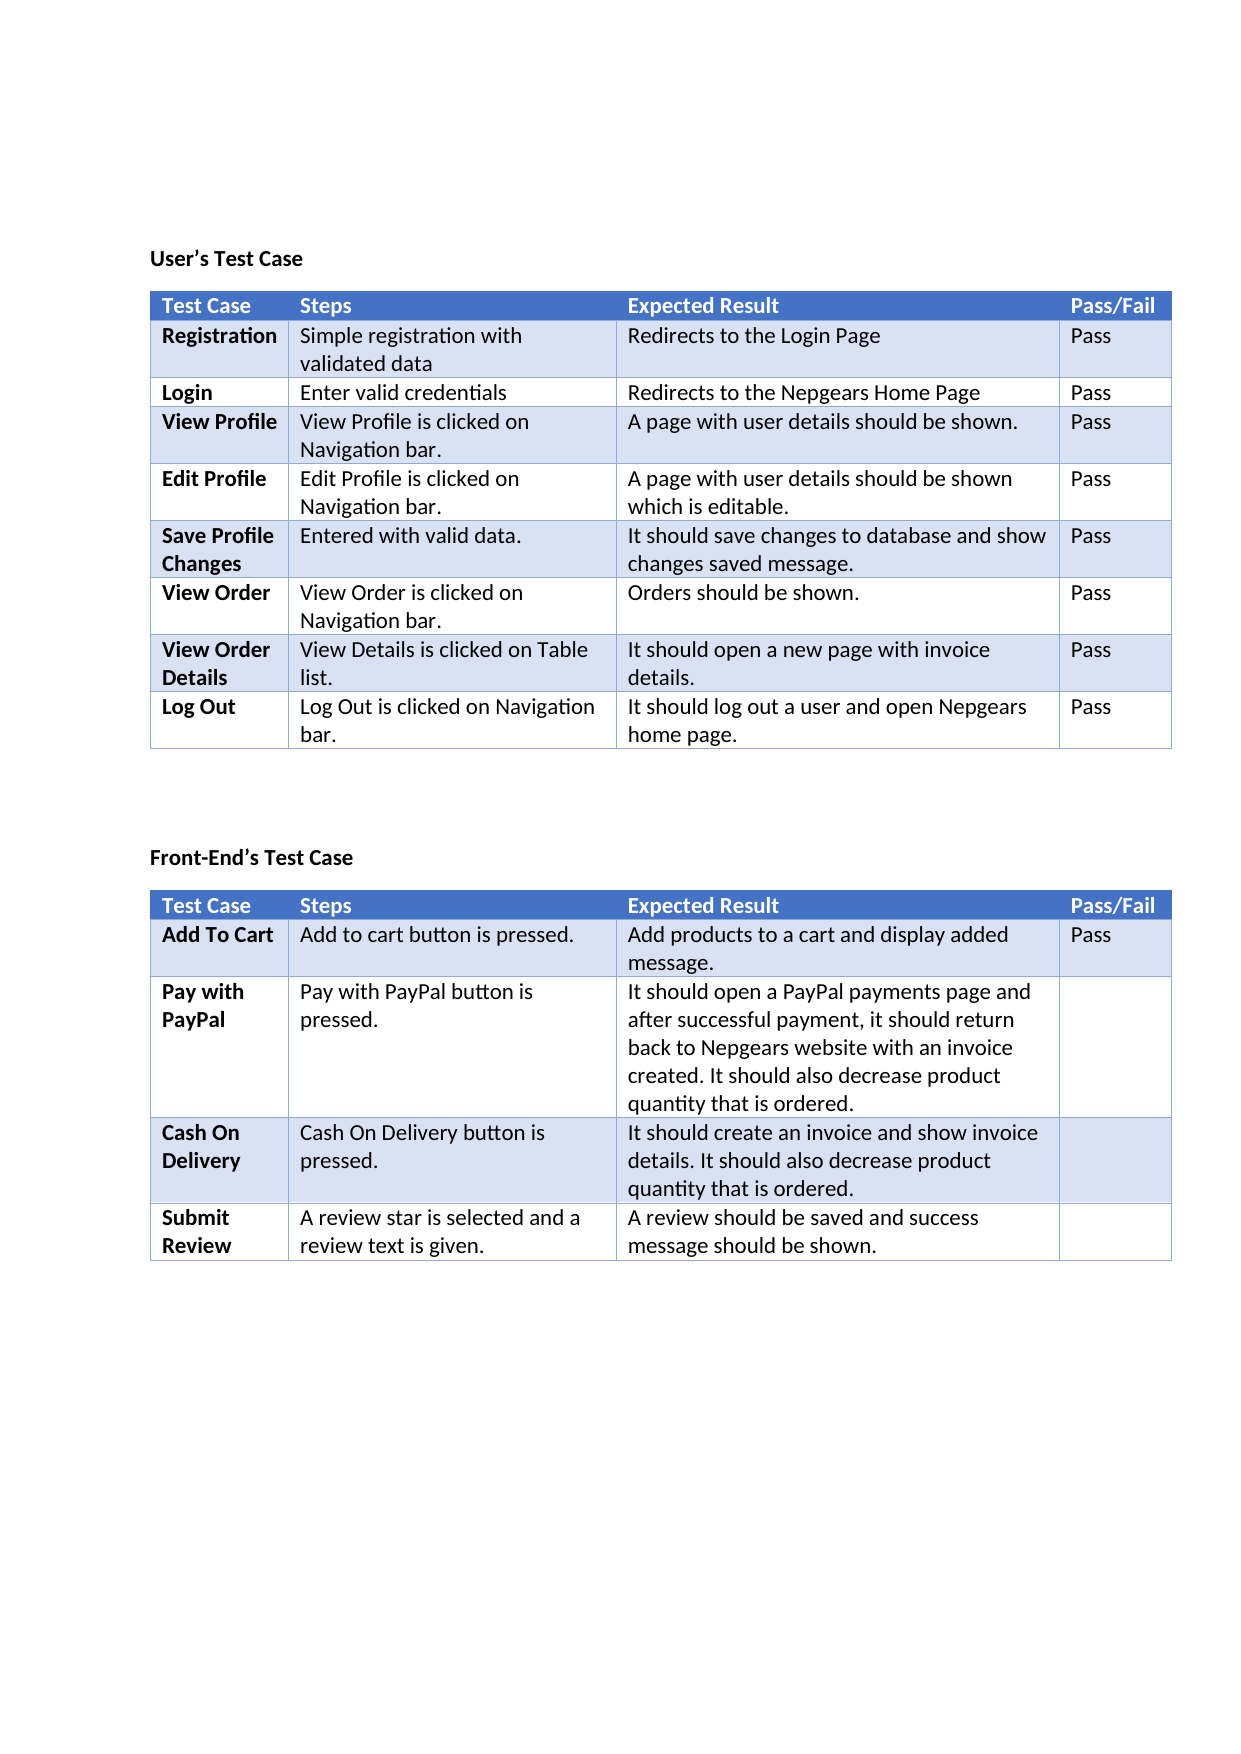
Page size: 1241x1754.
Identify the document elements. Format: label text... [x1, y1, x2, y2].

table_cell Simple registration with validated data [289, 321, 616, 377]
table_cell Pass [1060, 321, 1171, 377]
table_cell Edit Profile [151, 464, 288, 520]
table_header Test Case [151, 292, 288, 320]
table_cell It should create an invoice and show invoice details. It should also decrease product quantity that is ordered. [617, 1118, 1059, 1202]
table_header Pass/Fail [1060, 292, 1171, 320]
table_header Steps [289, 891, 616, 919]
table_cell Enter valid credentials [289, 378, 616, 406]
table_cell View Order [151, 578, 288, 634]
table_cell Orders should be shown. [617, 578, 1059, 634]
table_cell [1060, 977, 1171, 1117]
table_cell Pass [1060, 407, 1171, 463]
table_cell Login [151, 378, 288, 406]
table_cell Pay with PayPal [151, 977, 288, 1117]
table_cell Pass [1060, 521, 1171, 577]
table_cell View Details is clicked on Table list. [289, 635, 616, 691]
table_cell A review should be saved and success message should be shown. [617, 1204, 1059, 1259]
table_cell View Profile [151, 407, 288, 463]
table_cell [1060, 1118, 1171, 1202]
table_cell Log Out [151, 692, 288, 748]
table_cell Pass [1060, 692, 1171, 748]
table_cell Registration [151, 321, 288, 377]
table_header Expected Result [617, 891, 1059, 919]
table_cell Save Profile Changes [151, 521, 288, 577]
table_header Steps [289, 292, 616, 320]
table_header Expected Result [617, 292, 1059, 320]
table_cell Entered with valid data. [289, 521, 616, 577]
table_cell It should open a PayPal payments page and after successful payment, it should return back to Nepgears website with an invoice created. It should also decrease product quantity that is ordered. [617, 977, 1059, 1117]
text User’s Test Case [150, 244, 1090, 272]
table_cell It should save changes to database and show changes saved message. [617, 521, 1059, 577]
table_cell Pass [1060, 578, 1171, 634]
table_cell It should open a new page with invoice details. [617, 635, 1059, 691]
table_header Pass/Fail [1060, 891, 1171, 919]
table_cell Cash On Delivery [151, 1118, 288, 1202]
table_cell View Order is clicked on Navigation bar. [289, 578, 616, 634]
table_cell A review star is selected and a review text is given. [289, 1204, 616, 1259]
table_cell Redirects to the Login Page [617, 321, 1059, 377]
table_cell Redirects to the Nepgears Home Page [617, 378, 1059, 406]
table_cell Submit Review [151, 1204, 288, 1259]
table_cell Add products to a cart and display added message. [617, 920, 1059, 976]
table_cell Pass [1060, 635, 1171, 691]
table_cell Pay with PayPal button is pressed. [289, 977, 616, 1117]
table_header Test Case [151, 891, 288, 919]
table_cell A page with user details should be shown which is editable. [617, 464, 1059, 520]
table_cell [1060, 1204, 1171, 1259]
table_cell View Order Details [151, 635, 288, 691]
table_cell Edit Profile is clicked on Navigation bar. [289, 464, 616, 520]
table_cell Pass [1060, 378, 1171, 406]
table_cell A page with user details should be shown. [617, 407, 1059, 463]
table_cell Cash On Delivery button is pressed. [289, 1118, 616, 1202]
table_cell Pass [1060, 920, 1171, 976]
table_cell It should log out a user and open Nepgears home page. [617, 692, 1059, 748]
text Front-End’s Test Case [150, 843, 1090, 871]
table_cell View Profile is clicked on Navigation bar. [289, 407, 616, 463]
table_cell Add to cart button is pressed. [289, 920, 616, 976]
table_cell Pass [1060, 464, 1171, 520]
table_cell Log Out is clicked on Navigation bar. [289, 692, 616, 748]
table_cell Add To Cart [151, 920, 288, 976]
